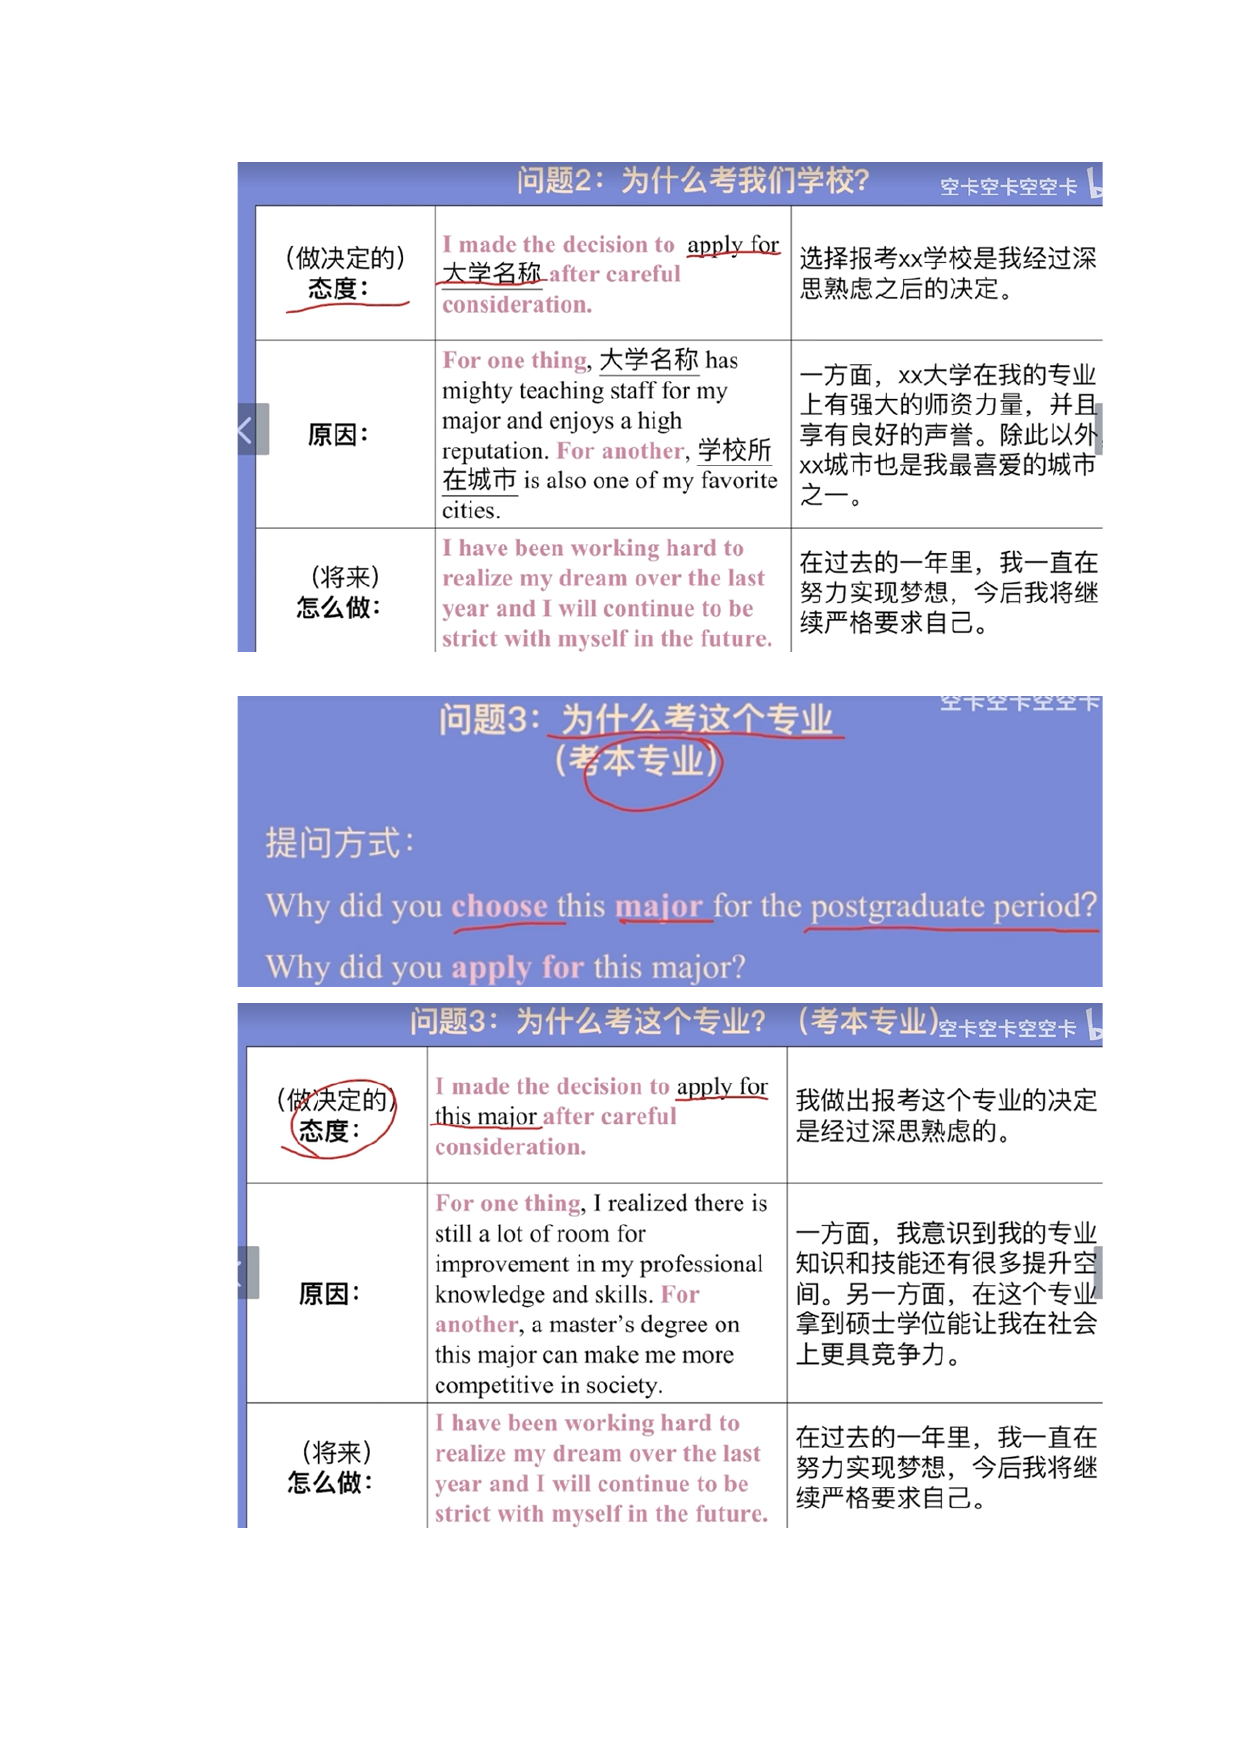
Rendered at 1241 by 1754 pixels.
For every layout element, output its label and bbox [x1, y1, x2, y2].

picture [237, 696, 1103, 987]
picture [237, 162, 1103, 652]
picture [237, 1003, 1103, 1528]
